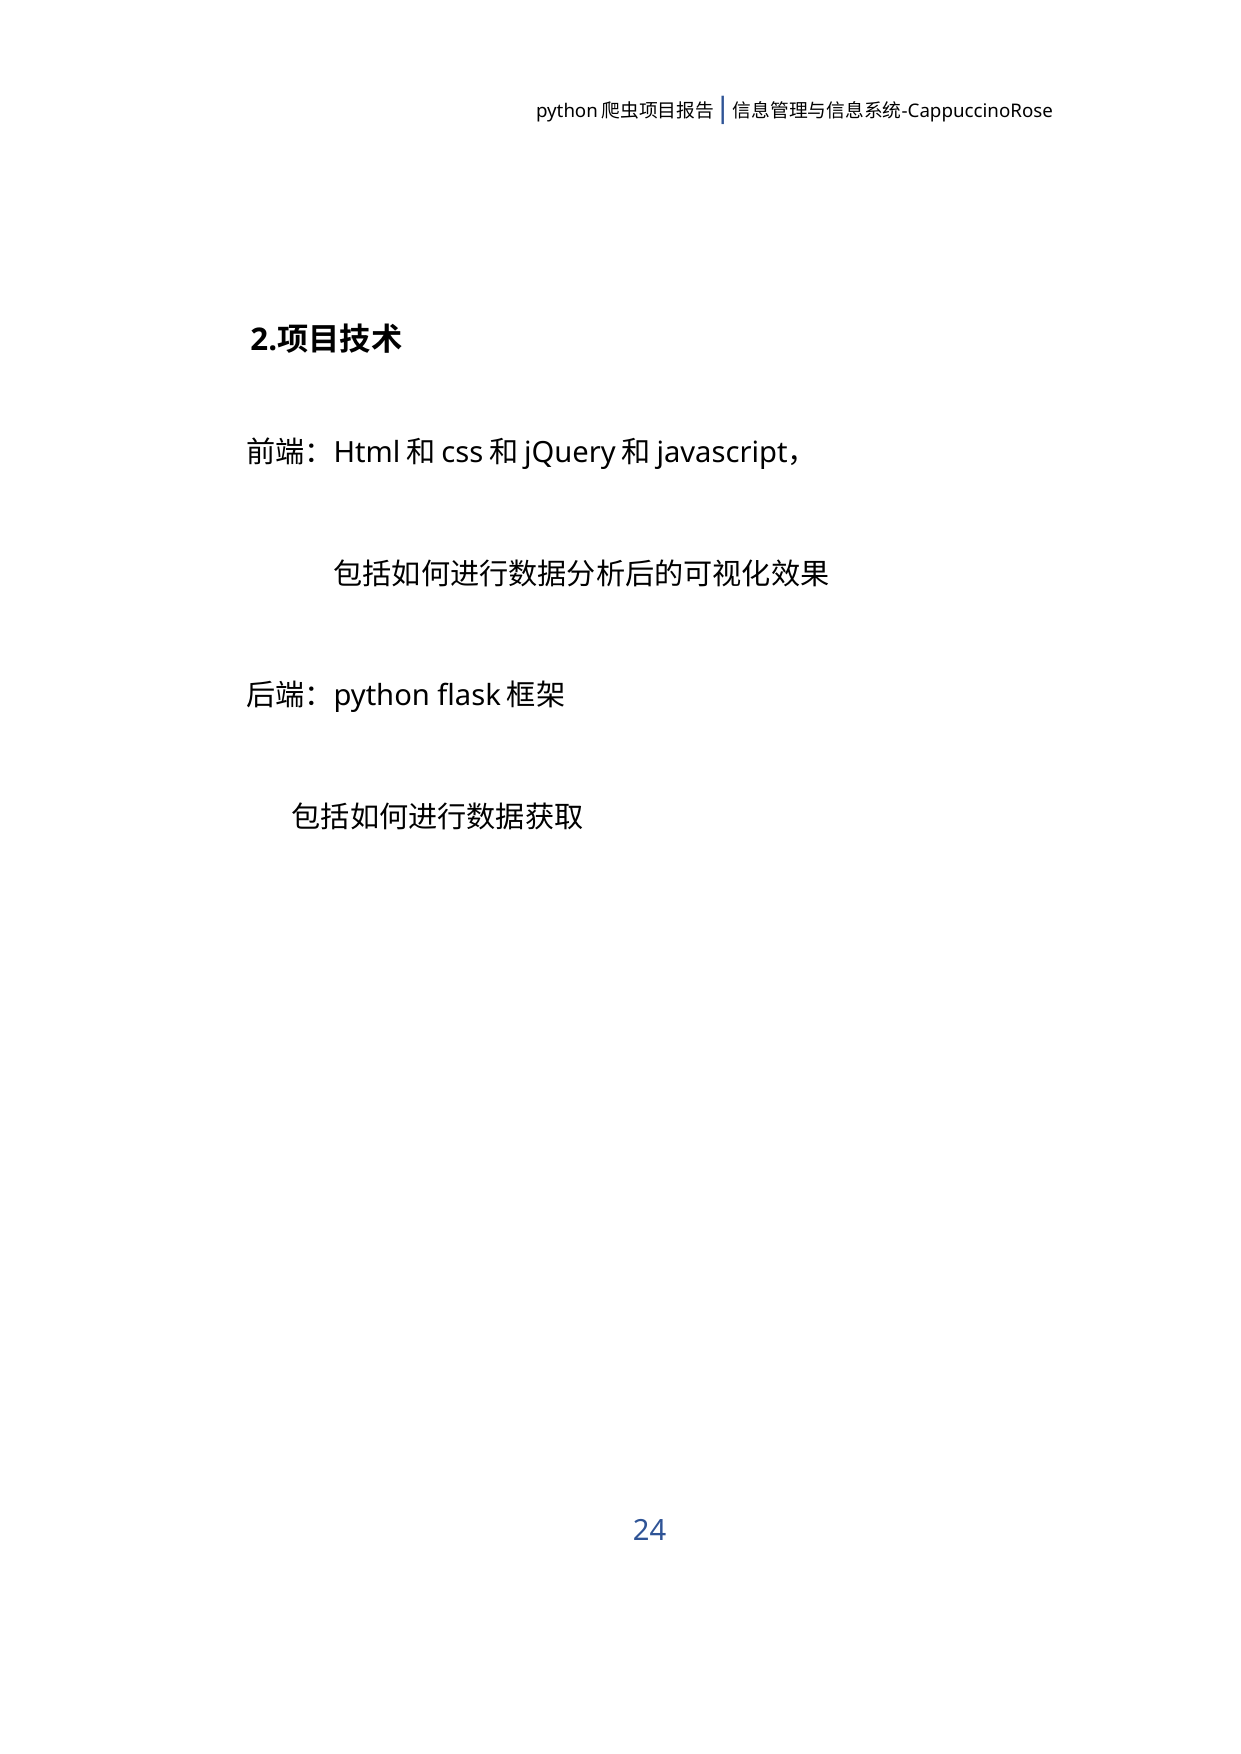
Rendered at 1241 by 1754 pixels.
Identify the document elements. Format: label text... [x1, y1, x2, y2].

subtitle 2.项目技术 [187, 297, 1053, 377]
text 包括如何进行数据获取 [187, 775, 1053, 854]
text 包括如何进行数据分析后的可视化效果 [187, 532, 1053, 611]
text 后端：python flask框架 [187, 653, 1053, 733]
text 前端：Html和css和jQuery和javascript， [187, 410, 1053, 489]
